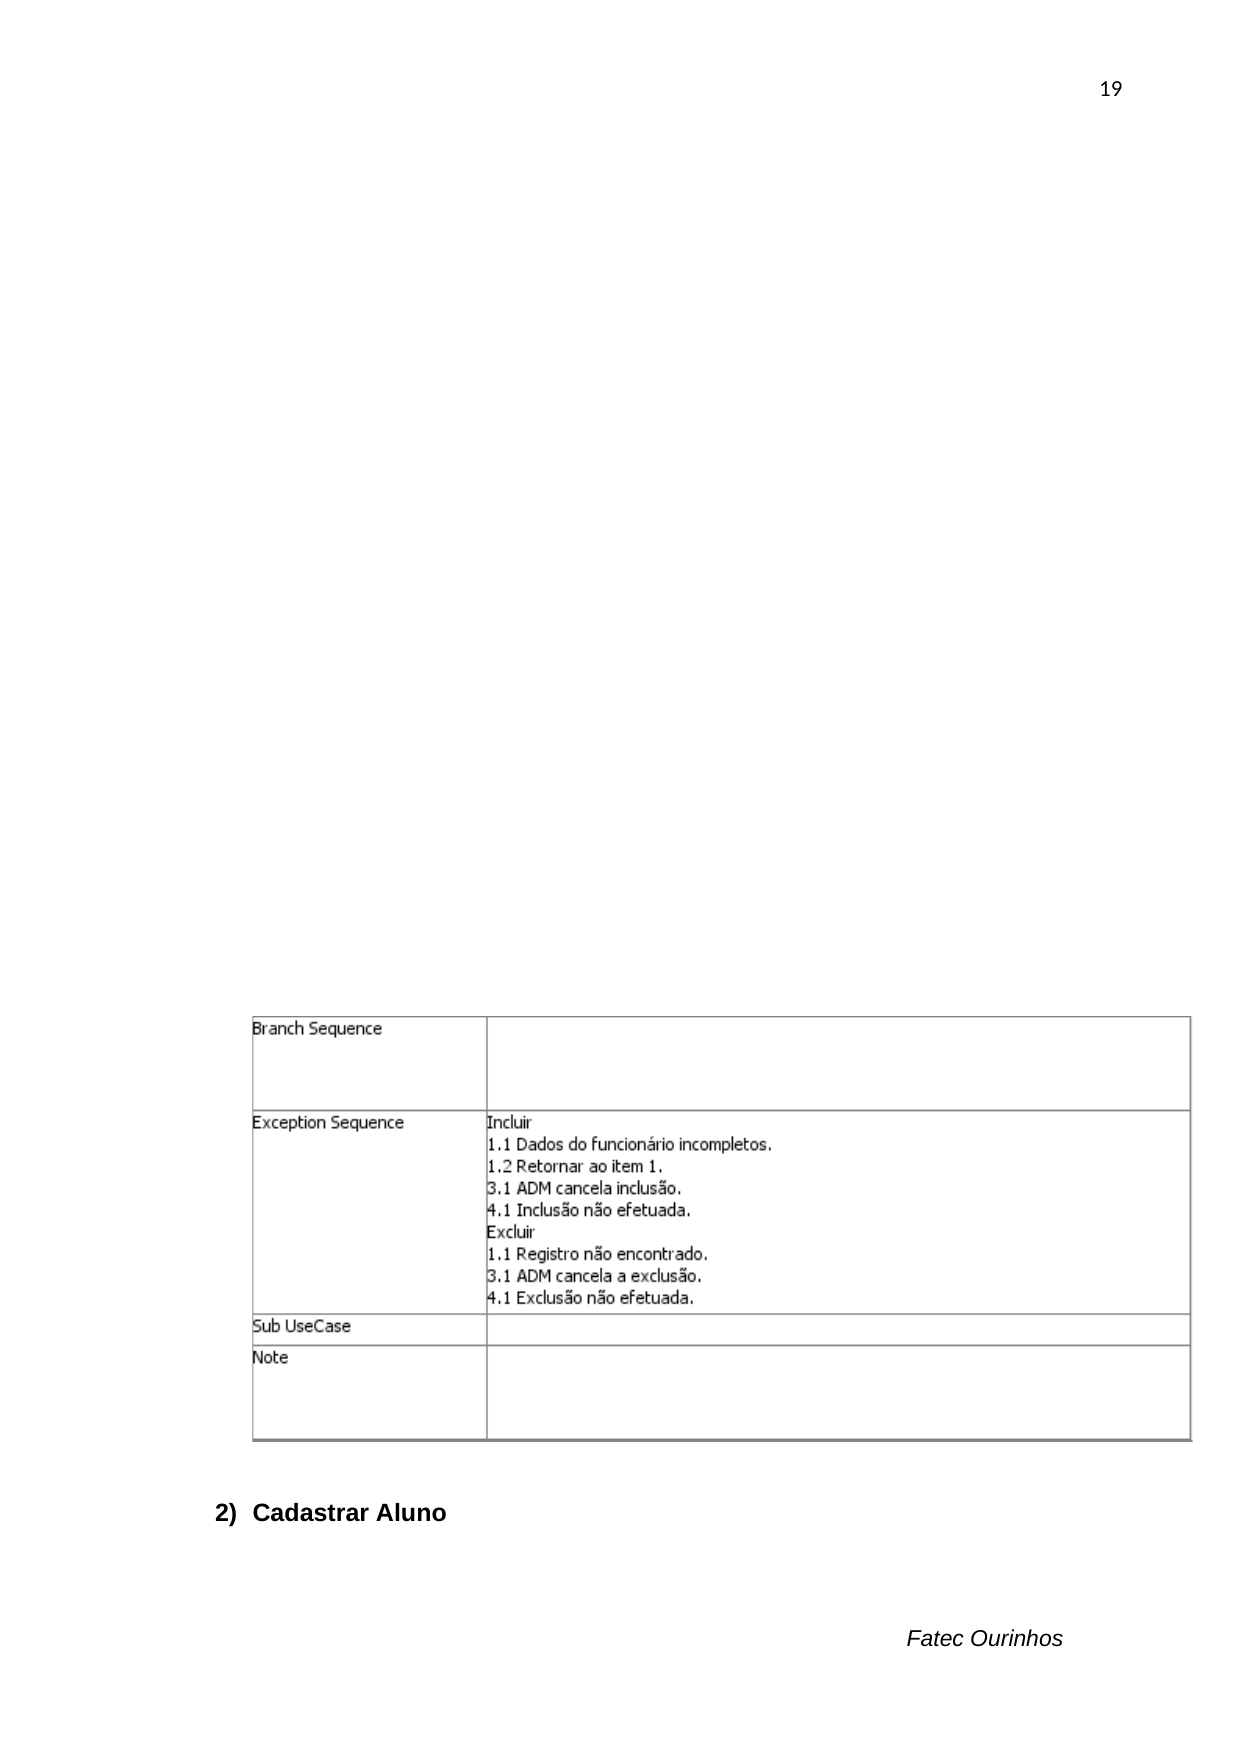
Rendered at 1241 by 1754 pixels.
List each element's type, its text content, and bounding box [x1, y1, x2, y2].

picture [252, 1016, 1193, 1442]
list Cadastrar Aluno [215, 1498, 1122, 1526]
